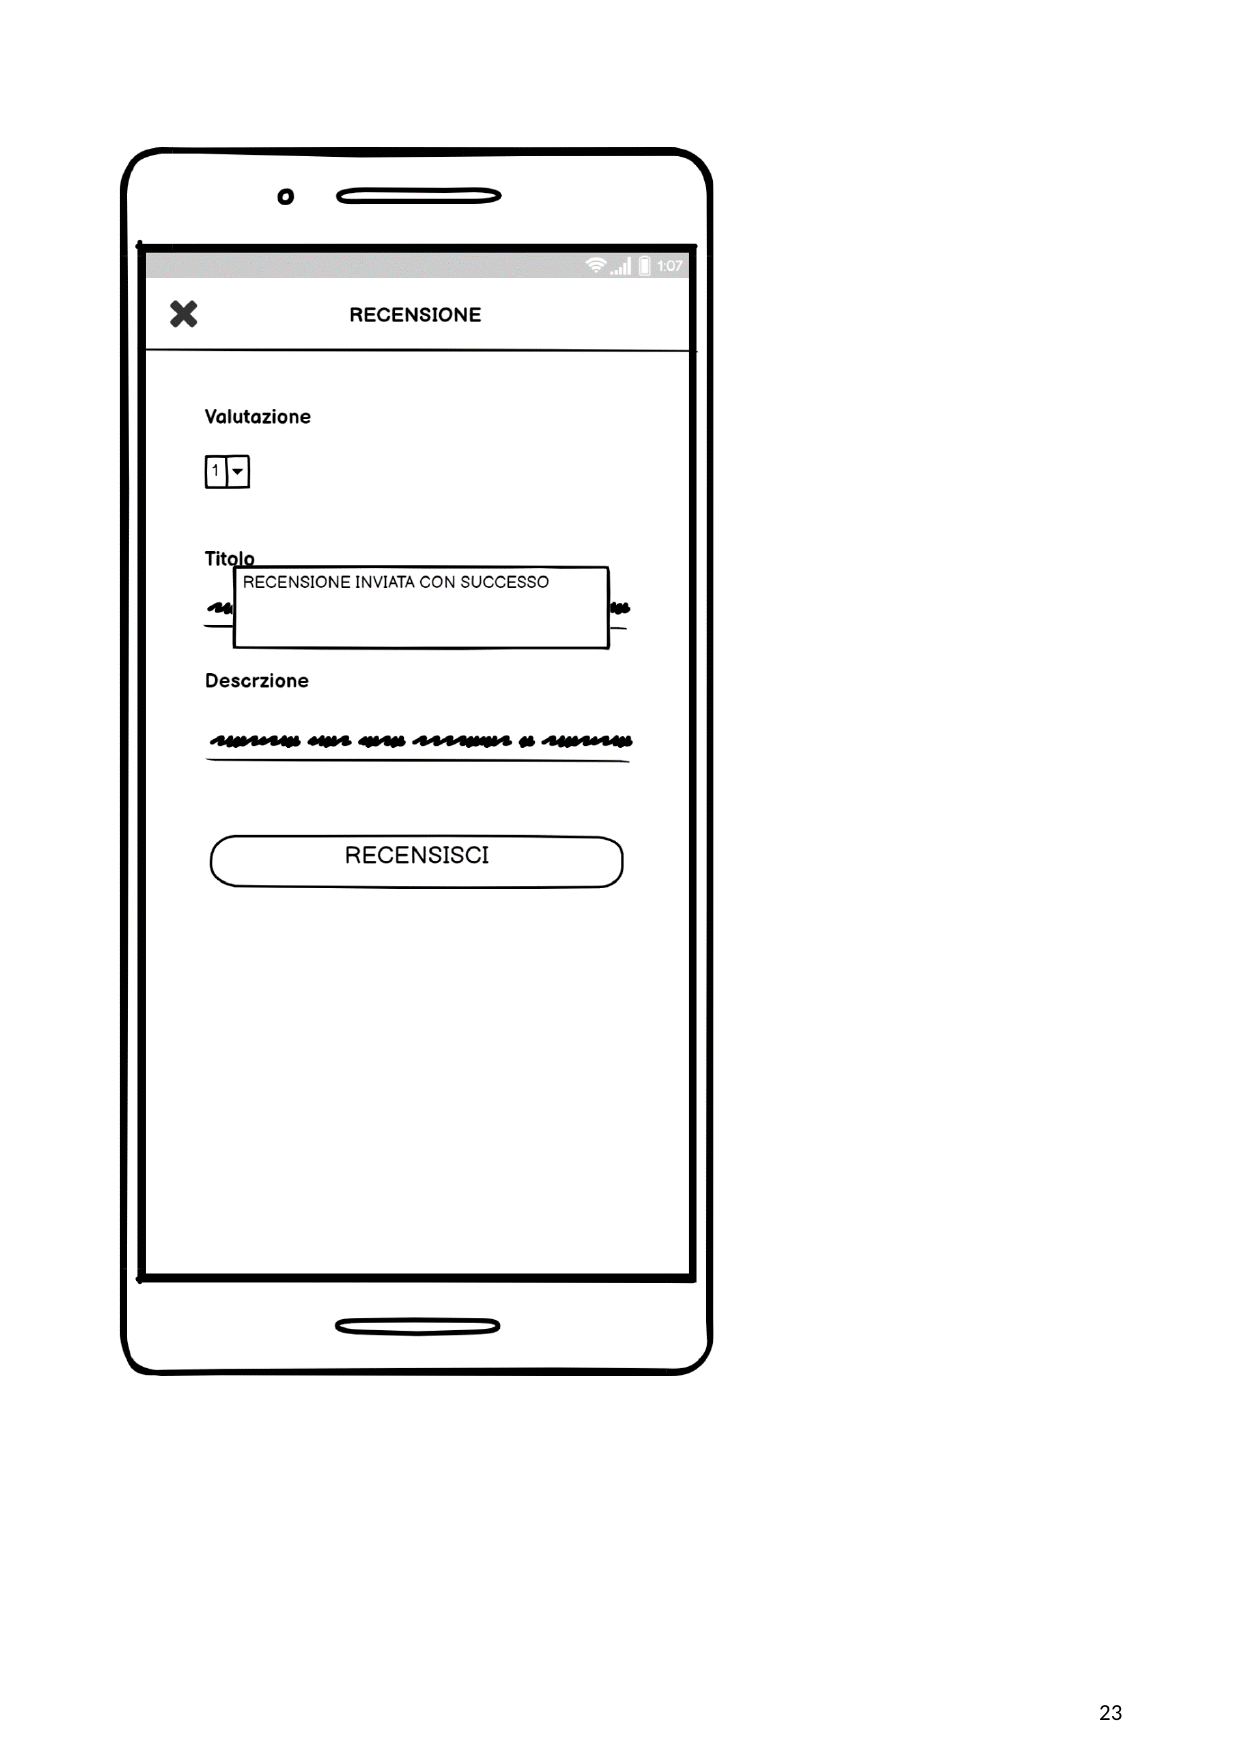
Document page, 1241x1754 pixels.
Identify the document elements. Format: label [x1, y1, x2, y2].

picture [118, 147, 714, 1376]
